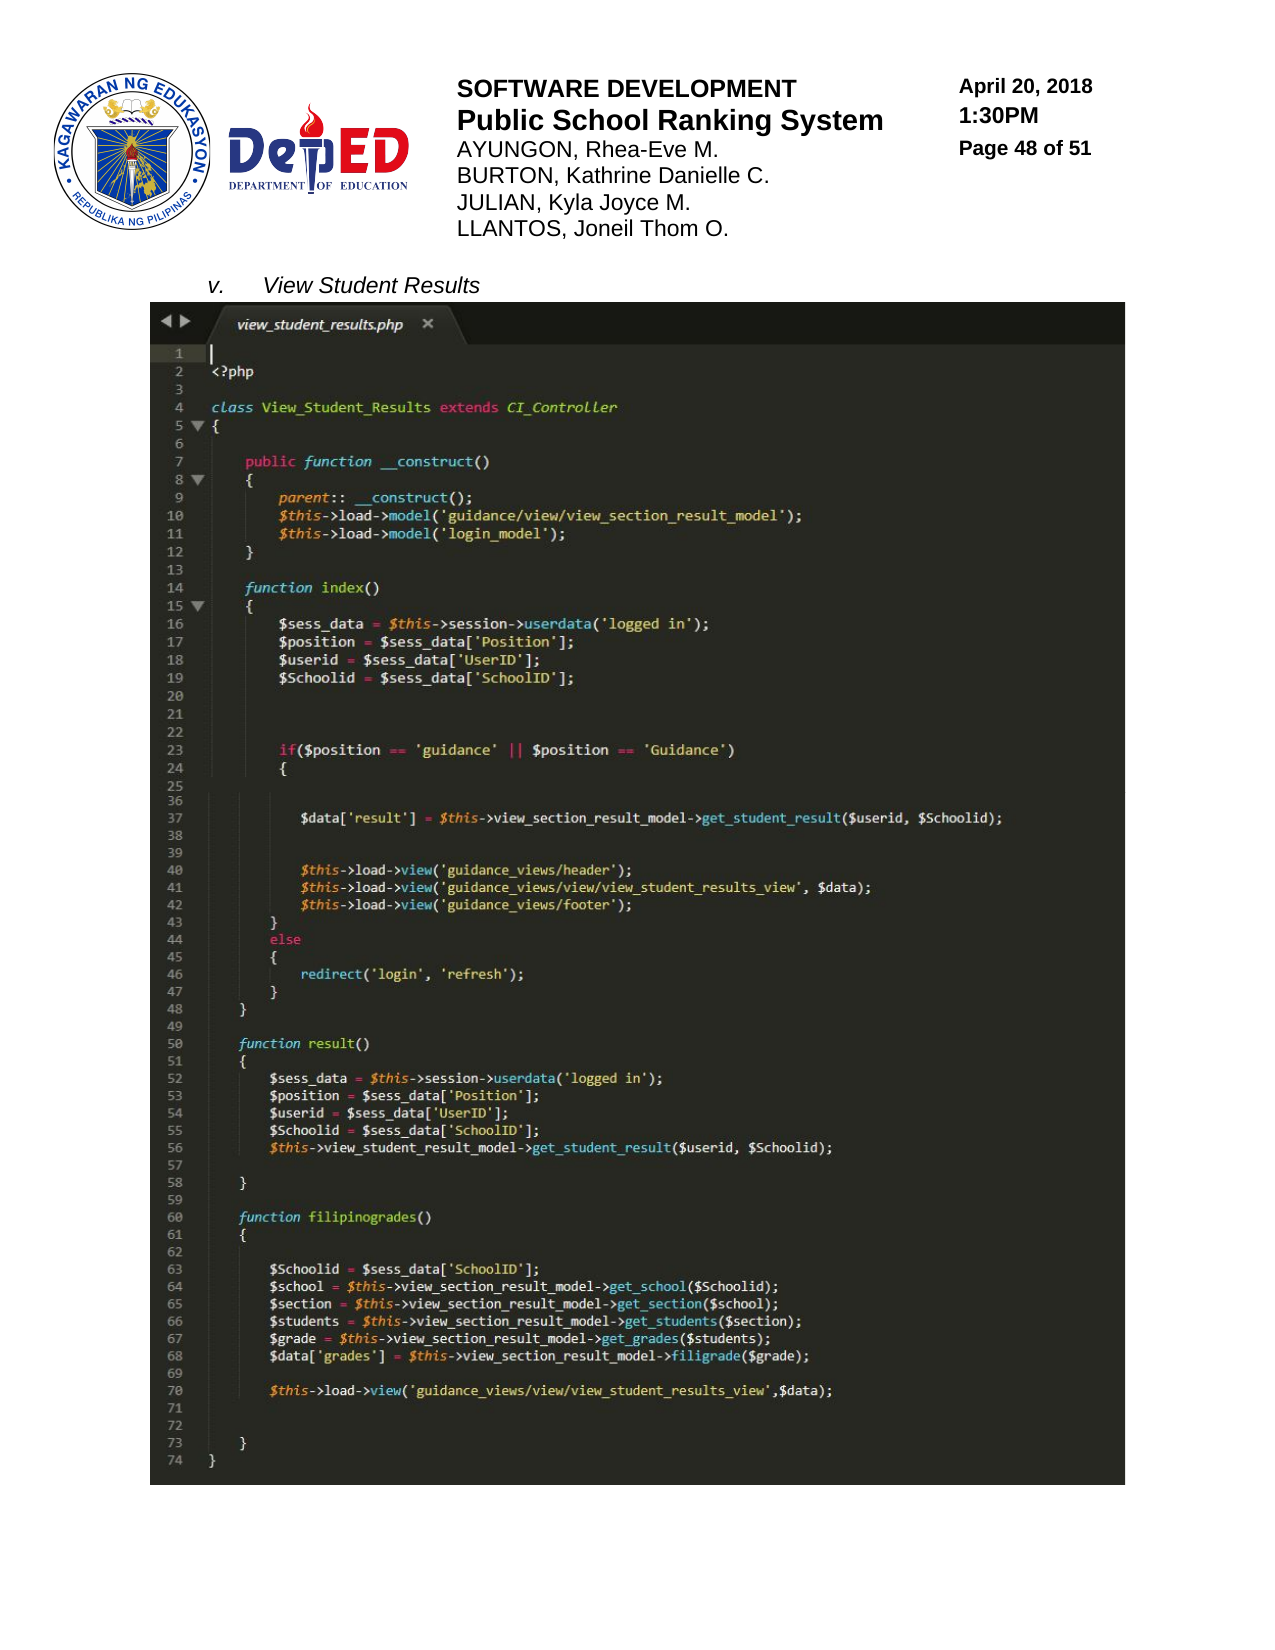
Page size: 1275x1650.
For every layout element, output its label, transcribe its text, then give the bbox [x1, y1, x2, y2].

picture [228, 102, 409, 194]
picture [150, 302, 1125, 1485]
subtitle View Student Results [225, 272, 1125, 298]
picture [53, 73, 210, 230]
